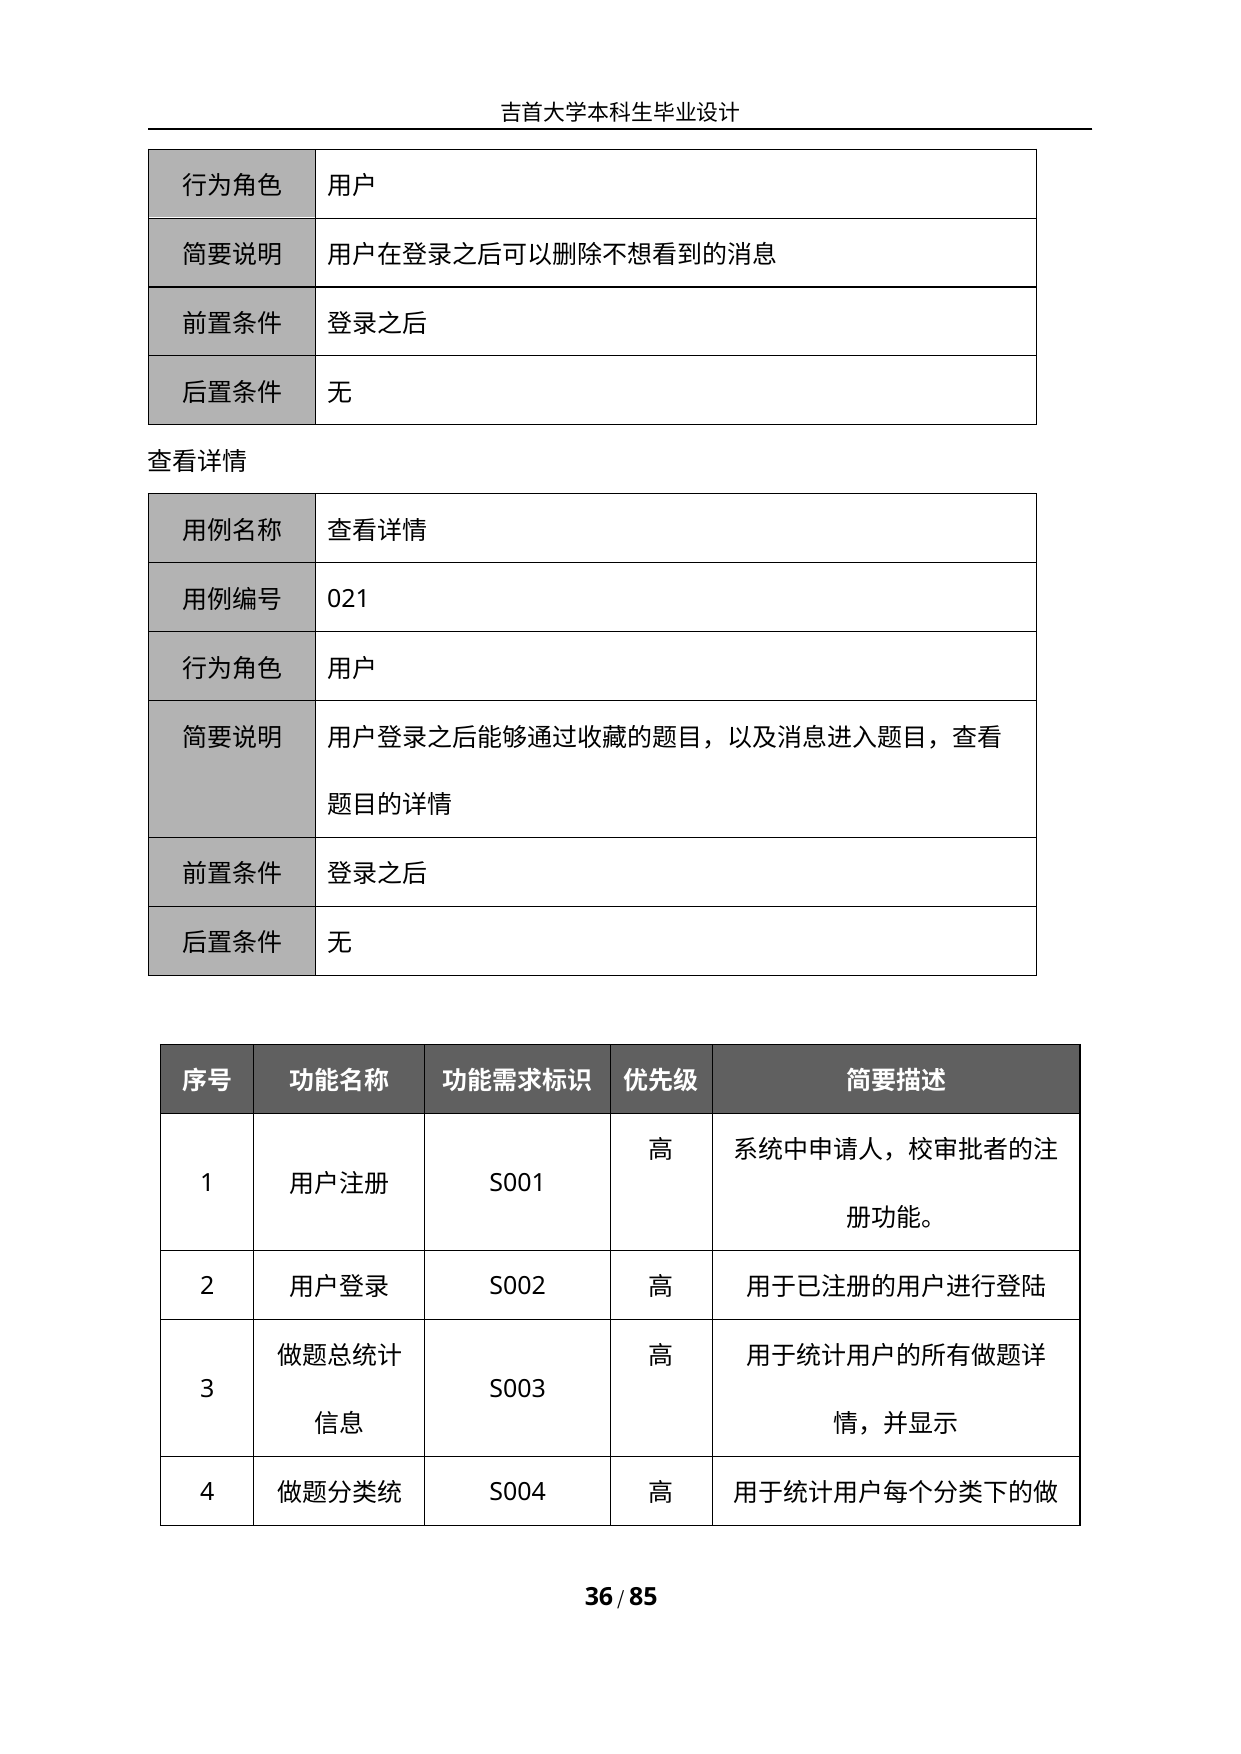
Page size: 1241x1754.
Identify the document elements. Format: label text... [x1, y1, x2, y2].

table_header 用例名称 [149, 494, 315, 562]
table_cell 行为角色 [149, 150, 315, 217]
table_cell 高 [611, 1114, 712, 1250]
table_cell 用于统计用户的所有做题详情，并显示 [713, 1320, 1079, 1456]
table_cell 用户 [316, 632, 1036, 700]
table_cell 用户登录之后能够通过收藏的题目，以及消息进入题目，查看题目的详情 [316, 701, 1036, 837]
table_cell S002 [425, 1251, 610, 1319]
table_cell 用于已注册的用户进行登陆 [713, 1251, 1079, 1319]
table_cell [713, 1457, 1079, 1524]
table_cell 简要说明 [149, 701, 315, 837]
table_cell 用例编号 [149, 563, 315, 631]
table_cell 用户登录 [254, 1251, 424, 1319]
table_cell 行为角色 [149, 632, 315, 700]
table_cell 系统中申请人，校审批者的注册功能。 [713, 1114, 1079, 1250]
table_cell 用户 [316, 150, 1036, 217]
table_cell 前置条件 [149, 838, 315, 906]
table_cell 用户注册 [254, 1114, 424, 1250]
table_cell 3 [161, 1320, 253, 1456]
table_header 功能需求标识 [425, 1045, 610, 1113]
table_cell 无 [316, 907, 1036, 975]
table_cell 2 [161, 1251, 253, 1319]
table_cell 高 [611, 1457, 712, 1524]
table_cell 后置条件 [149, 356, 315, 424]
table_cell 无 [316, 356, 1036, 424]
table_header 简要描述 [713, 1045, 1079, 1113]
table_header 功能名称 [254, 1045, 424, 1113]
table_cell 简要说明 [149, 219, 315, 286]
text 查看详情 [148, 425, 1092, 493]
table_cell 登录之后 [316, 288, 1036, 355]
table_header 查看详情 [316, 494, 1036, 562]
table_cell S001 [425, 1114, 610, 1250]
table_cell 1 [161, 1114, 253, 1250]
table_cell 021 [316, 563, 1036, 631]
table_cell S004 [425, 1457, 610, 1524]
table_cell S003 [425, 1320, 610, 1456]
table_cell 前置条件 [149, 288, 315, 355]
table_cell 做题总统计信息 [254, 1320, 424, 1456]
table_cell 高 [611, 1251, 712, 1319]
table_cell 后置条件 [149, 907, 315, 975]
table_header 优先级 [611, 1045, 712, 1113]
table_cell 做题分类统计信息 [254, 1457, 424, 1524]
table_header 序号 [161, 1045, 253, 1113]
table_cell 高 [611, 1320, 712, 1456]
table_cell 登录之后 [316, 838, 1036, 906]
table_cell 4 [161, 1457, 253, 1524]
table_cell 用户在登录之后可以删除不想看到的消息 [316, 219, 1036, 286]
